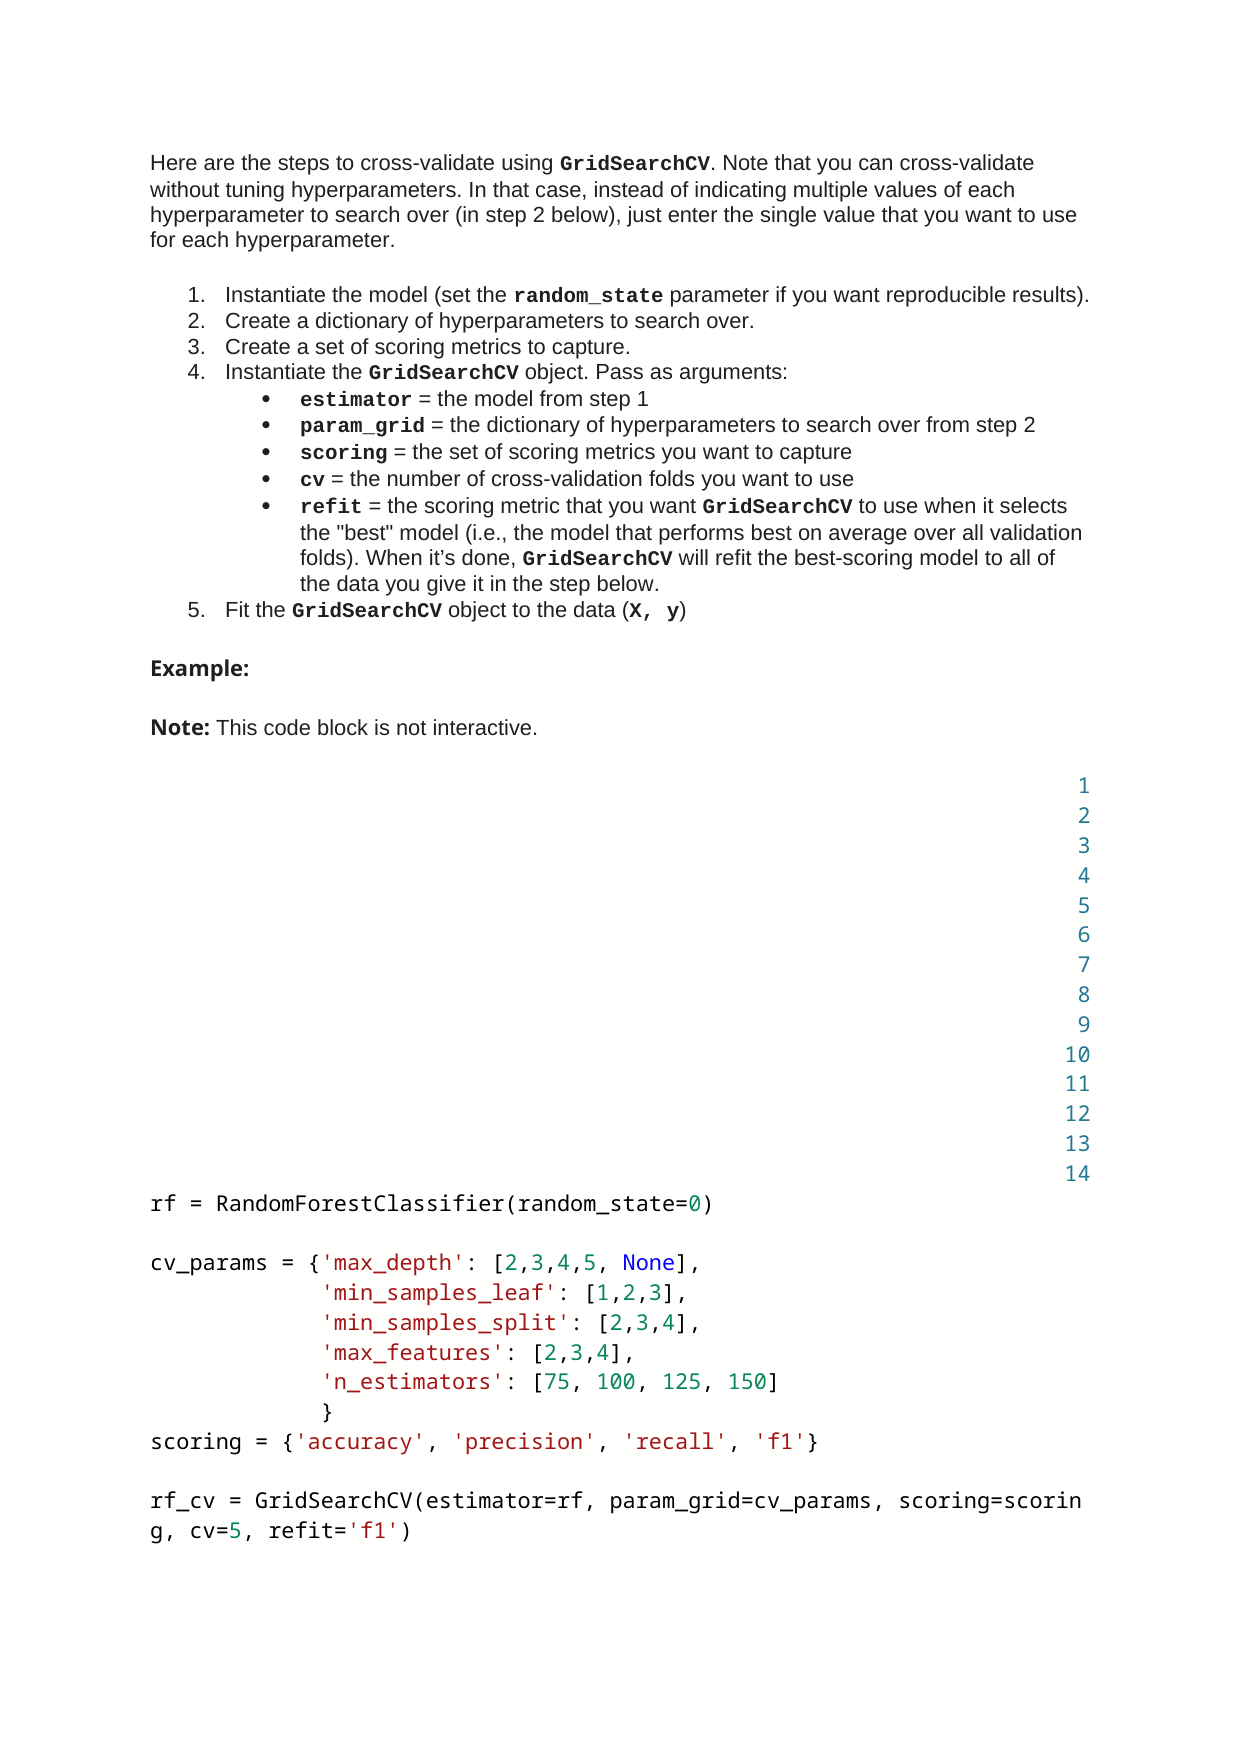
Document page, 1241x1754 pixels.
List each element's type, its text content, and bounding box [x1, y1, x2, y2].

text 5 [150, 889, 1090, 919]
list estimator = the model from step 1 [262, 386, 1090, 412]
text 10 [150, 1038, 1090, 1068]
list Create a dictionary of hyperparameters to search over. [187, 308, 1090, 333]
text rf_cv = GridSearchCV(estimator=rf, param_grid=cv_params, scoring=scoring, cv=5, refit='f1') [150, 1485, 1090, 1545]
text Note: This code block is not interactive. [150, 711, 1090, 741]
text 2 [150, 800, 1090, 830]
text 8 [150, 979, 1090, 1009]
text 14 [150, 1158, 1090, 1187]
text 11 [150, 1068, 1090, 1098]
list Fit the GridSearchCV object to the data (X, y) [187, 597, 1090, 623]
text 7 [150, 949, 1090, 979]
text 1 [150, 770, 1090, 800]
text Example: [150, 652, 1090, 682]
text 'n_estimators': [75, 100, 125, 150] [150, 1366, 1090, 1396]
text cv_params = {'max_depth': [2,3,4,5, None], [150, 1247, 1090, 1277]
text 3 [150, 830, 1090, 860]
text 'max_features': [2,3,4], [150, 1336, 1090, 1366]
list Instantiate the model (set the random_state parameter if you want reproducible results). [187, 282, 1090, 308]
text 6 [150, 919, 1090, 949]
list Instantiate the GridSearchCV object. Pass as arguments: [187, 359, 1090, 386]
text 9 [150, 1009, 1090, 1038]
text } [150, 1396, 1090, 1426]
text 4 [150, 860, 1090, 889]
text rf = RandomForestClassifier(random_state=0) [150, 1187, 1090, 1217]
list param_grid = the dictionary of hyperparameters to search over from step 2 [262, 412, 1090, 439]
text 'min_samples_split': [2,3,4], [150, 1307, 1090, 1336]
list cv = the number of cross-validation folds you want to use [262, 466, 1090, 493]
text 'min_samples_leaf': [1,2,3], [150, 1277, 1090, 1307]
text 13 [150, 1128, 1090, 1158]
list scoring = the set of scoring metrics you want to capture [262, 439, 1090, 466]
text scoring = {'accuracy', 'precision', 'recall', 'f1'} [150, 1426, 1090, 1456]
text Here are the steps to cross-validate using GridSearchCV. Note that you can cross-validate without tuning hyperparameters. In that case, instead of indicating multiple values of each hyperparameter to search over (in step 2 below), just enter the single value that you want to use for each hyperparameter. [150, 150, 1090, 252]
text 12 [150, 1098, 1090, 1128]
list refit = the scoring metric that you want GridSearchCV to use when it selects the "best" model (i.e., the model that performs best on average over all validation folds). When it’s done, GridSearchCV will refit the best-scoring model to all of the data you give it in the step below. [262, 493, 1090, 597]
list Create a set of scoring metrics to capture. [187, 333, 1090, 359]
